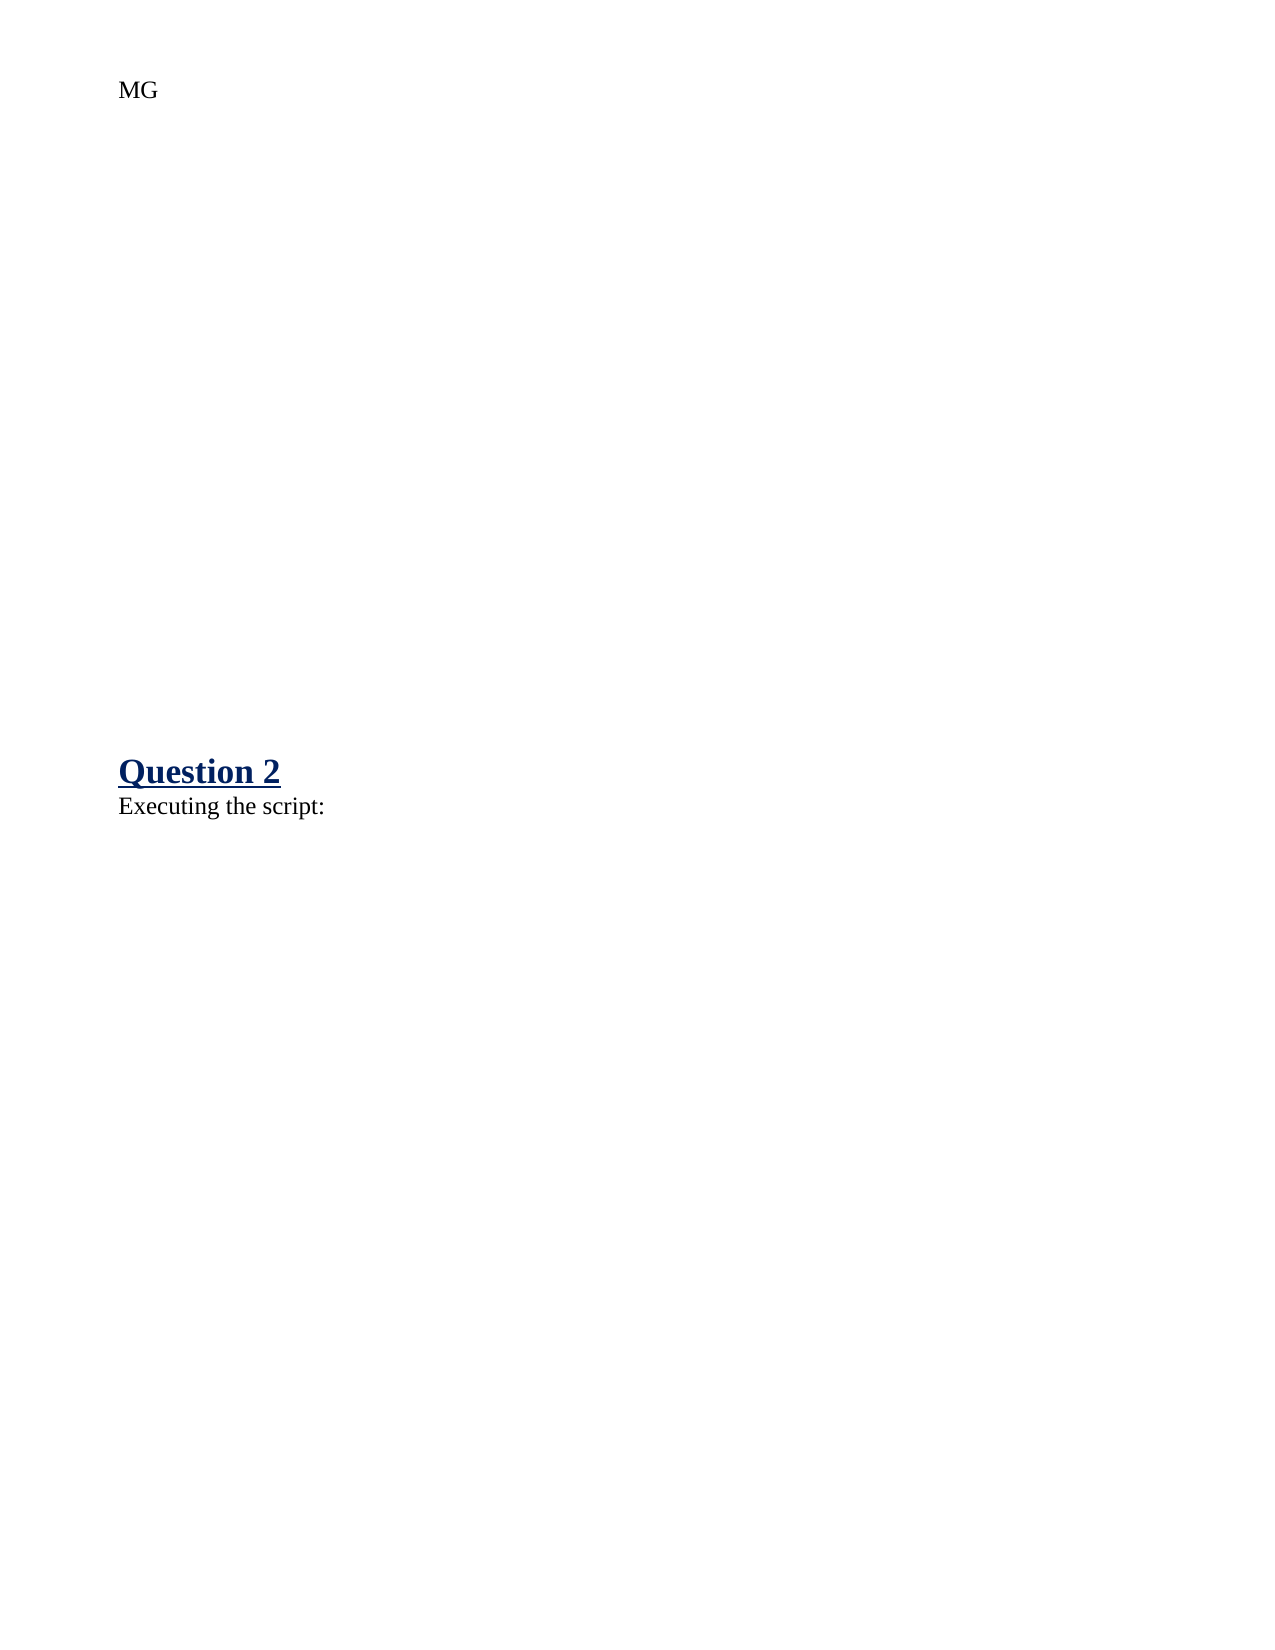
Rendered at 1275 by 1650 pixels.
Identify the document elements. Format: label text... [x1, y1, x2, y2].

text Executing the script: [118, 791, 1157, 820]
text Question 2 [118, 751, 1157, 791]
